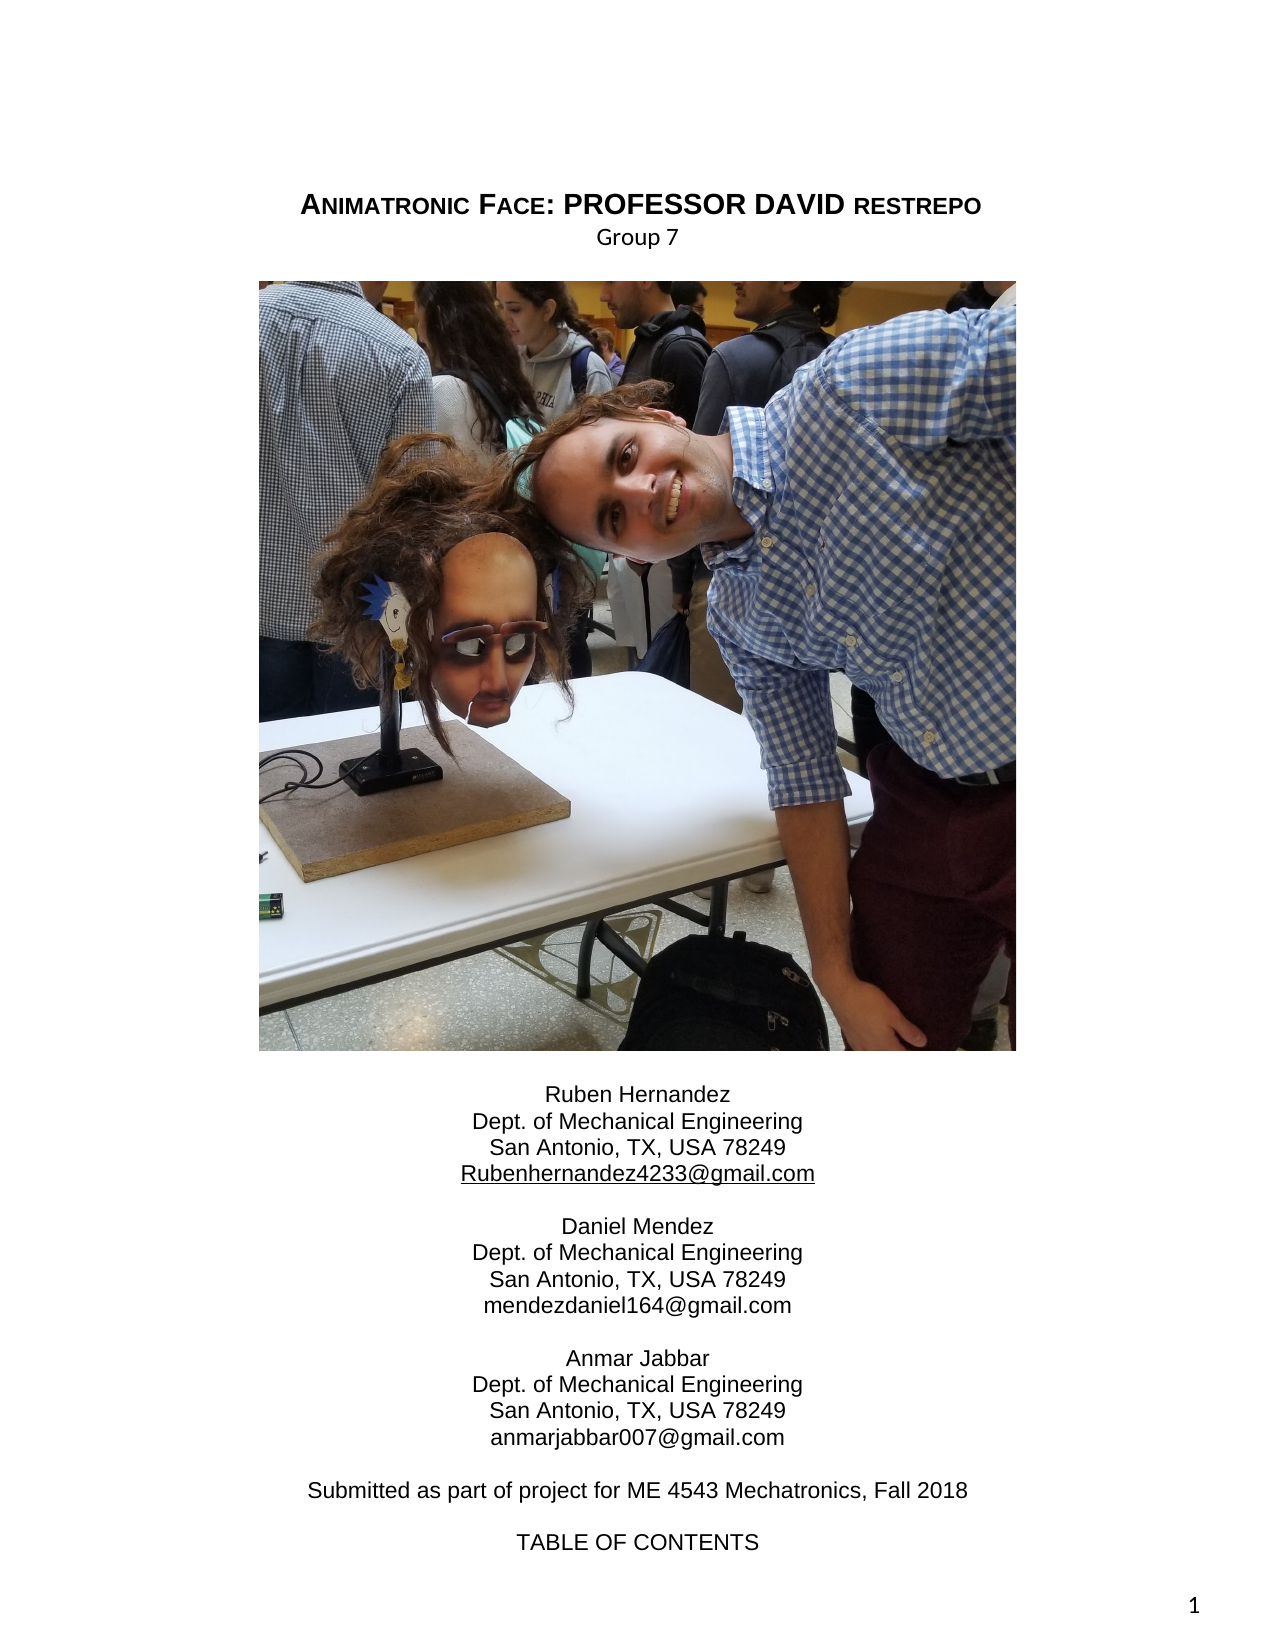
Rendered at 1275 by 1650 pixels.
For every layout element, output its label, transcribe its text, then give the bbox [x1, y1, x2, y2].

text TABLE OF CONTENTS [75, 1529, 1200, 1556]
text Ruben Hernandez [75, 1081, 1200, 1108]
title Animatronic Face: PROFESSOR DAVID restrepo [225, 187, 1200, 221]
text Submitted as part of project for ME 4543 Mechatronics, Fall 2018 [75, 1477, 1200, 1503]
text Dept. of Mechanical Engineering [75, 1371, 1200, 1397]
text San Antonio, TX, USA 78249 [75, 1134, 1200, 1160]
text San Antonio, TX, USA 78249 [75, 1266, 1200, 1292]
text Daniel Mendez [75, 1213, 1200, 1239]
text Dept. of Mechanical Engineering [75, 1108, 1200, 1134]
text Group 7 [75, 221, 1200, 251]
text Rubenhernandez4233@gmail.com [75, 1160, 1200, 1187]
text San Antonio, TX, USA 78249 [75, 1397, 1200, 1424]
text Dept. of Mechanical Engineering [75, 1239, 1200, 1266]
text anmarjabbar007@gmail.com [75, 1424, 1200, 1450]
text mendezdaniel164@gmail.com [75, 1292, 1200, 1318]
picture [259, 281, 1017, 1051]
text Anmar Jabbar [75, 1345, 1200, 1371]
